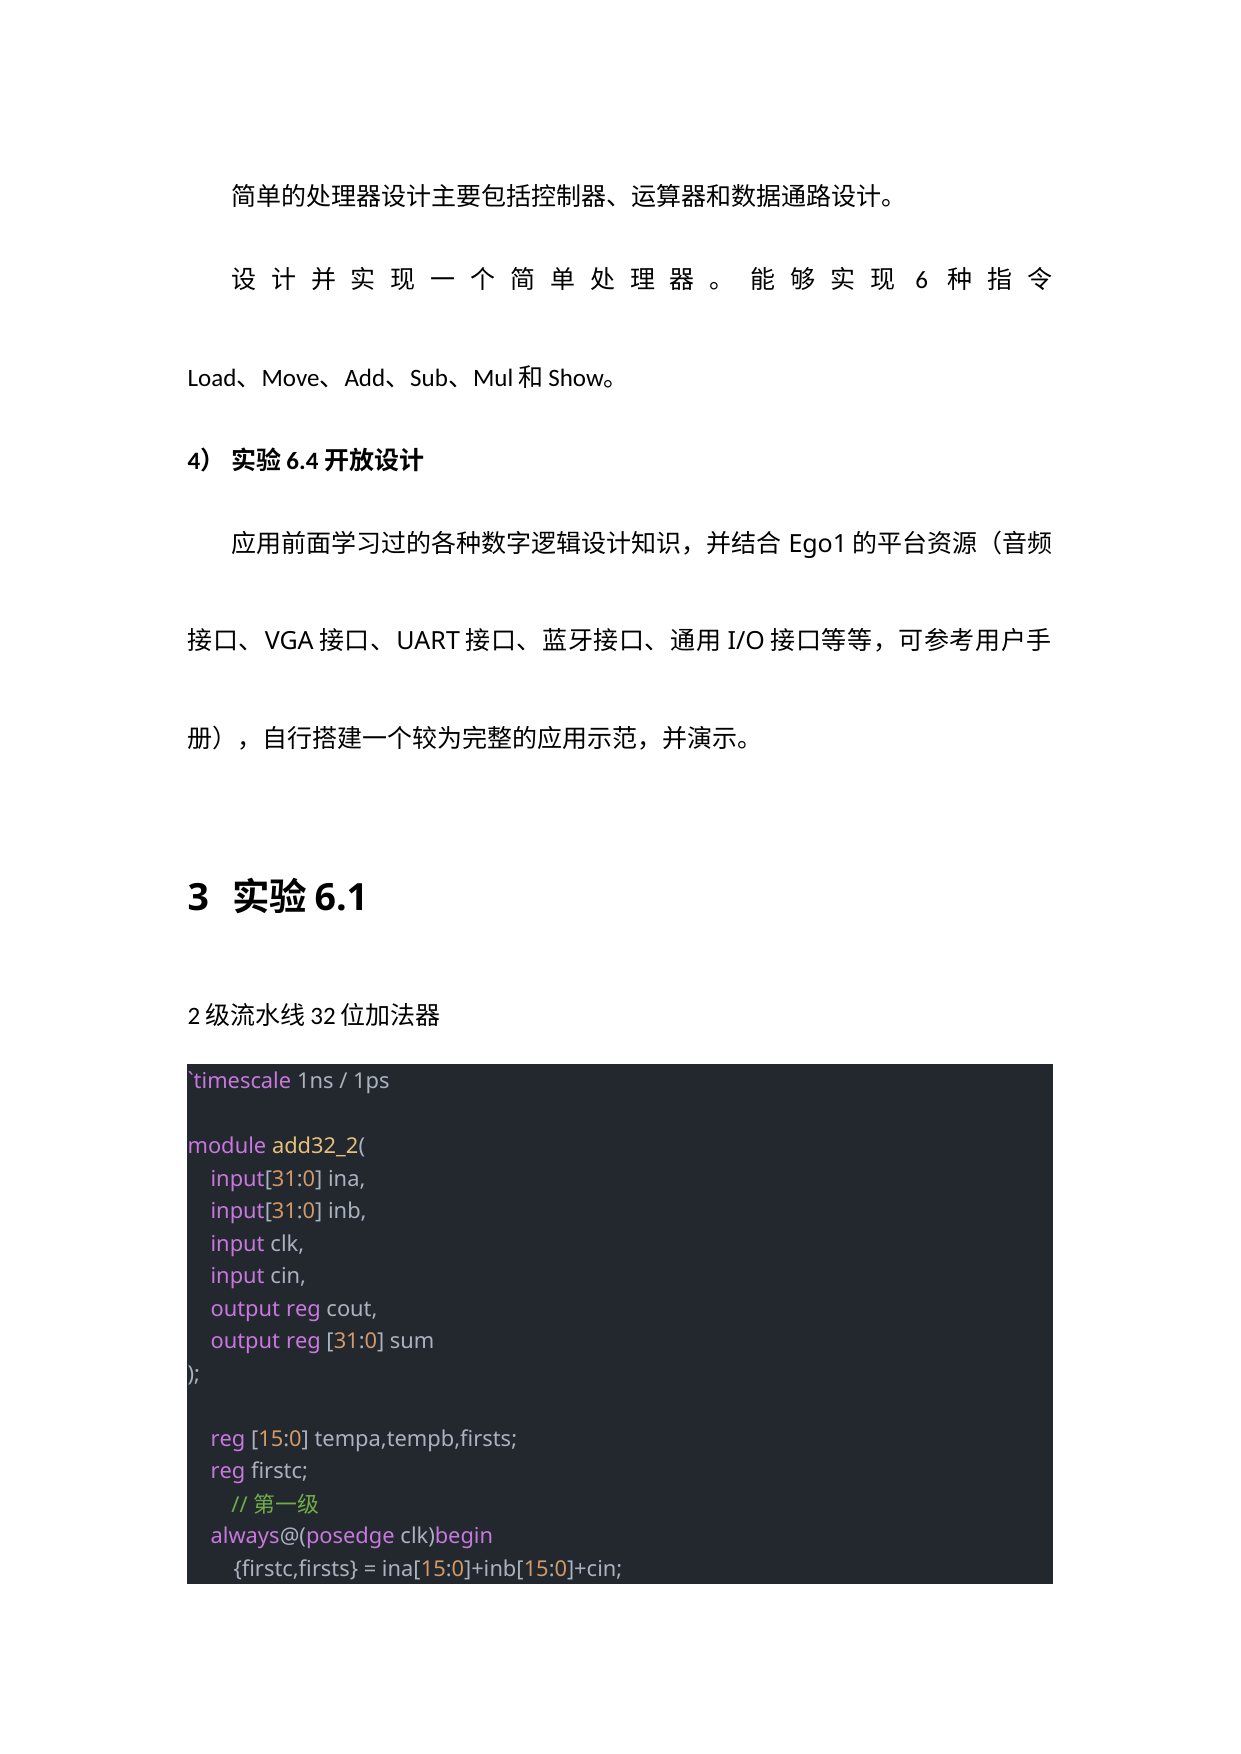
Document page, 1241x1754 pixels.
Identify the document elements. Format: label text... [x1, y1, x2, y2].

subtitle 实验6.1 [187, 862, 1053, 927]
text // 第一级 [187, 1487, 1053, 1519]
text always@(posedge clk)begin [187, 1519, 1053, 1552]
text reg [15:0] tempa,tempb,firsts; [187, 1422, 1053, 1454]
text reg firstc; [187, 1454, 1053, 1487]
text output reg cout, [187, 1292, 1053, 1324]
text {firstc,firsts} = ina[15:0]+inb[15:0]+cin; [187, 1552, 1053, 1584]
text 简单的处理器设计主要包括控制器、运算器和数据通路设计。 [187, 162, 1053, 227]
text 2级流水线32位加法器 [187, 981, 1053, 1046]
list 实验6.4 开放设计 [187, 426, 1053, 491]
text ); [187, 1357, 1053, 1389]
text input[31:0] ina, [187, 1162, 1053, 1194]
text input clk, [187, 1227, 1053, 1259]
text input cin, [187, 1259, 1053, 1292]
text 应用前面学习过的各种数字逻辑设计知识，并结合Ego1的平台资源（音频接口、VGA接口、UART接口、蓝牙接口、通用I/O接口等等，可参考用户手册），自行搭建一个较为完整的应用示范，并演示。 [187, 509, 1053, 769]
text `timescale 1ns / 1ps [187, 1064, 1053, 1097]
text module add32_2( [187, 1129, 1053, 1162]
text 设计并实现一个简单处理器。能够实现6种指令Load、Move、Add、Sub、Mul和Show。 [187, 245, 1053, 408]
text input[31:0] inb, [187, 1194, 1053, 1227]
text output reg [31:0] sum [187, 1324, 1053, 1357]
